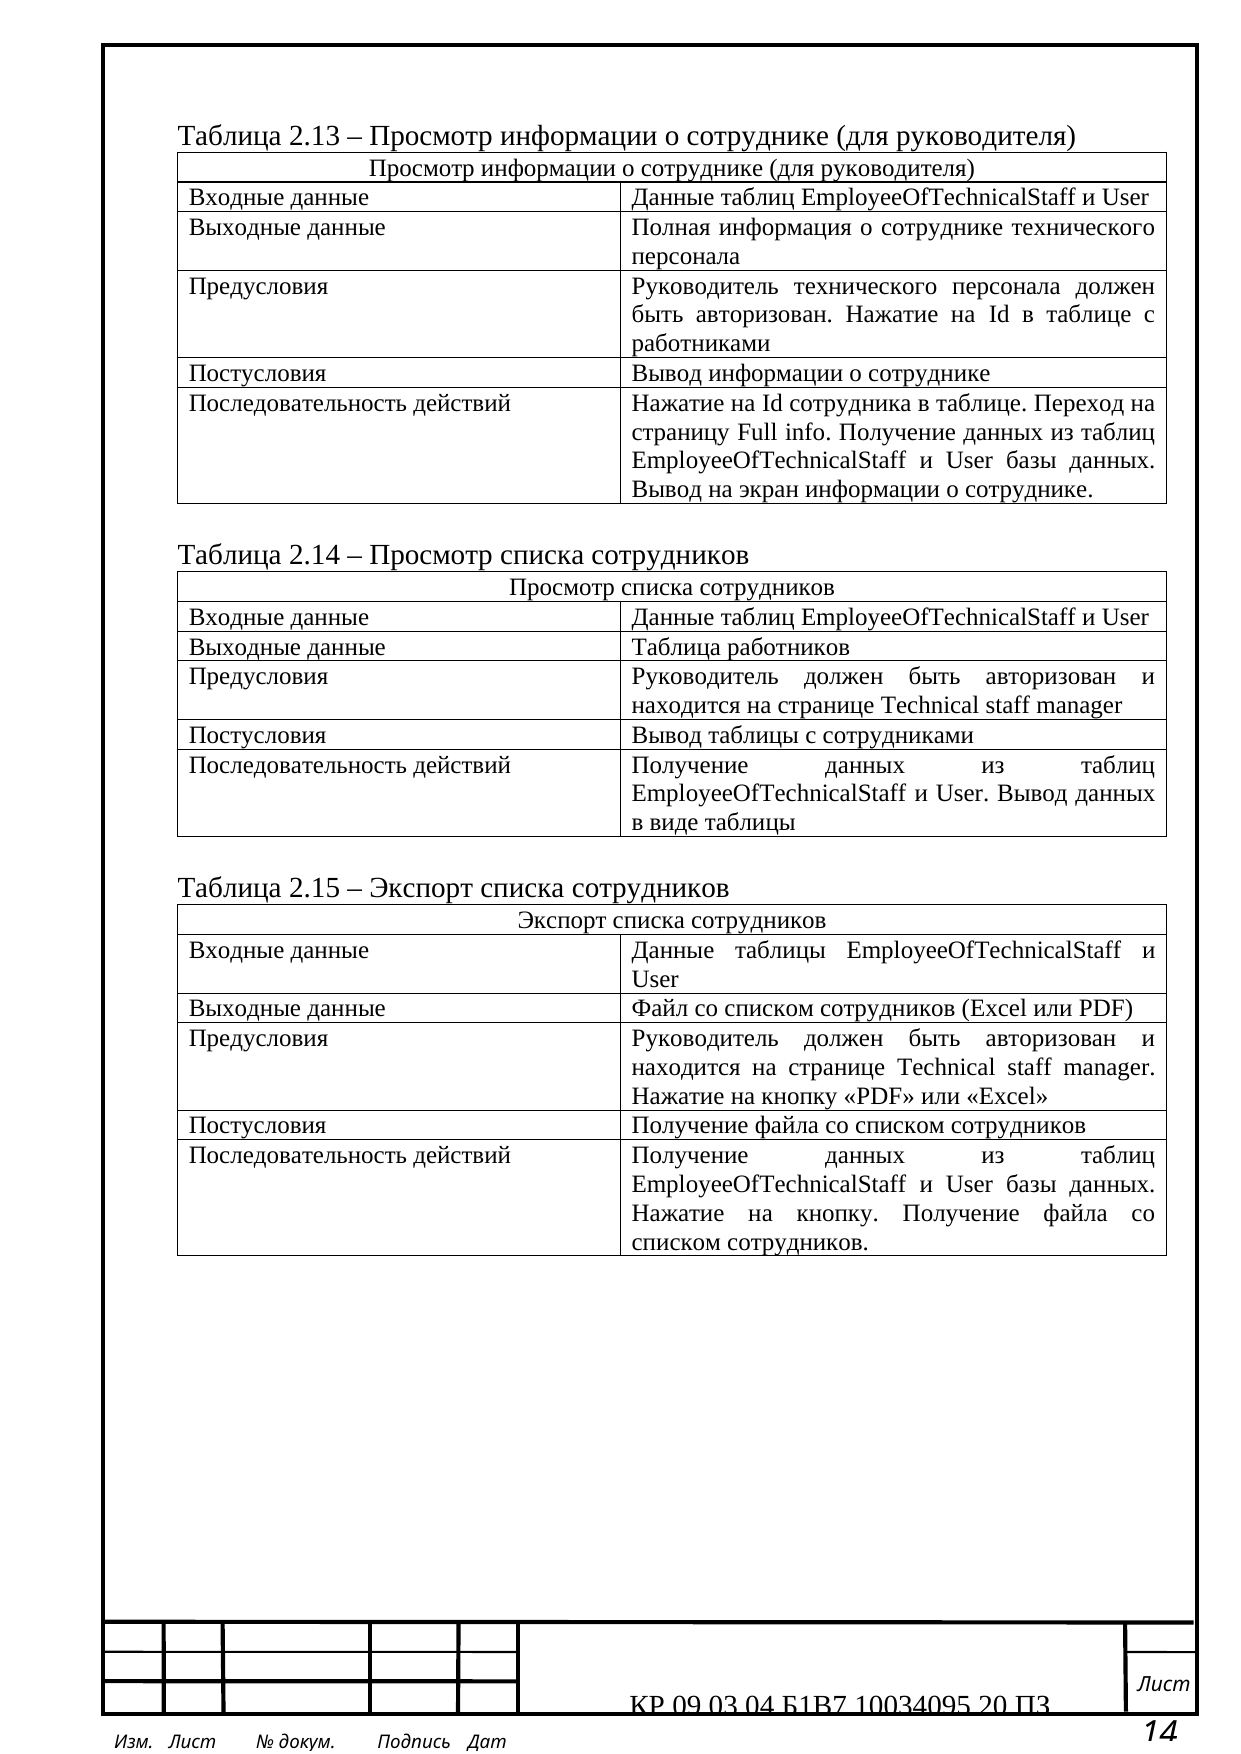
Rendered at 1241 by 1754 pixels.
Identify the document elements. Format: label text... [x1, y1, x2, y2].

table_cell Руководитель должен быть авторизован и находится на странице Technical staff manager [621, 661, 1166, 719]
table_header Просмотр списка сотрудников [178, 572, 1166, 601]
table_cell Предусловия [178, 661, 620, 719]
text Таблица 2.15 – Экспорт списка сотрудников [177, 871, 1152, 904]
table_cell Входные данные [178, 183, 620, 211]
text Таблица 2.13 – Просмотр информации о сотруднике (для руководителя) [177, 118, 1152, 152]
table_cell Постусловия [178, 720, 620, 749]
table_cell Входные данные [178, 602, 620, 631]
table_cell Получение файла со списком сотрудников [621, 1111, 1166, 1139]
table_cell Вывод информации о сотруднике [621, 358, 1166, 387]
table_cell Выходные данные [178, 994, 620, 1022]
table_cell Нажатие на Id сотрудника в таблице. Переход на страницу Full info. Получение данных из таблиц EmployeeOfTechnicalStaff и User базы данных. Вывод на экран информации о сотруднике. [621, 388, 1166, 503]
table_cell Постусловия [178, 1111, 620, 1139]
table_cell Данные таблиц EmployeeOfTechnicalStaff и User [621, 183, 1166, 211]
text Таблица 2.14 – Просмотр списка сотрудников [177, 537, 1152, 571]
table_cell Вывод таблицы с сотрудниками [621, 720, 1166, 749]
table_cell Последовательность действий [178, 388, 620, 503]
table_cell Таблица работников [621, 632, 1166, 660]
table_cell Выходные данные [178, 632, 620, 660]
table_cell Получение данных из таблиц EmployeeOfTechnicalStaff и User базы данных. Нажатие на кнопку. Получение файла со списком сотрудников. [621, 1140, 1166, 1255]
table_cell Входные данные [178, 935, 620, 992]
table_cell Последовательность действий [178, 750, 620, 836]
table_header Экспорт списка сотрудников [178, 905, 1166, 934]
table_cell Последовательность действий [178, 1140, 620, 1255]
table_cell Данные таблиц EmployeeOfTechnicalStaff и User [621, 602, 1166, 631]
table_cell Получение данных из таблиц EmployeeOfTechnicalStaff и User. Вывод данных в виде таблицы [621, 750, 1166, 836]
table_cell Выходные данные [178, 212, 620, 270]
table_cell Полная информация о сотруднике технического персонала [621, 212, 1166, 270]
table_cell Постусловия [178, 358, 620, 387]
table_header Просмотр информации о сотруднике (для руководителя) [178, 153, 1166, 181]
table_cell Данные таблицы EmployeeOfTechnicalStaff и User [621, 935, 1166, 992]
table_cell Предусловия [178, 271, 620, 357]
table_cell Руководитель должен быть авторизован и находится на странице Technical staff manager. Нажатие на кнопку «PDF» или «Excel» [621, 1023, 1166, 1109]
table_cell Файл со списком сотрудников (Excel или PDF) [621, 994, 1166, 1022]
table_cell Руководитель технического персонала должен быть авторизован. Нажатие на Id в таблице с работниками [621, 271, 1166, 357]
table_cell Предусловия [178, 1023, 620, 1109]
